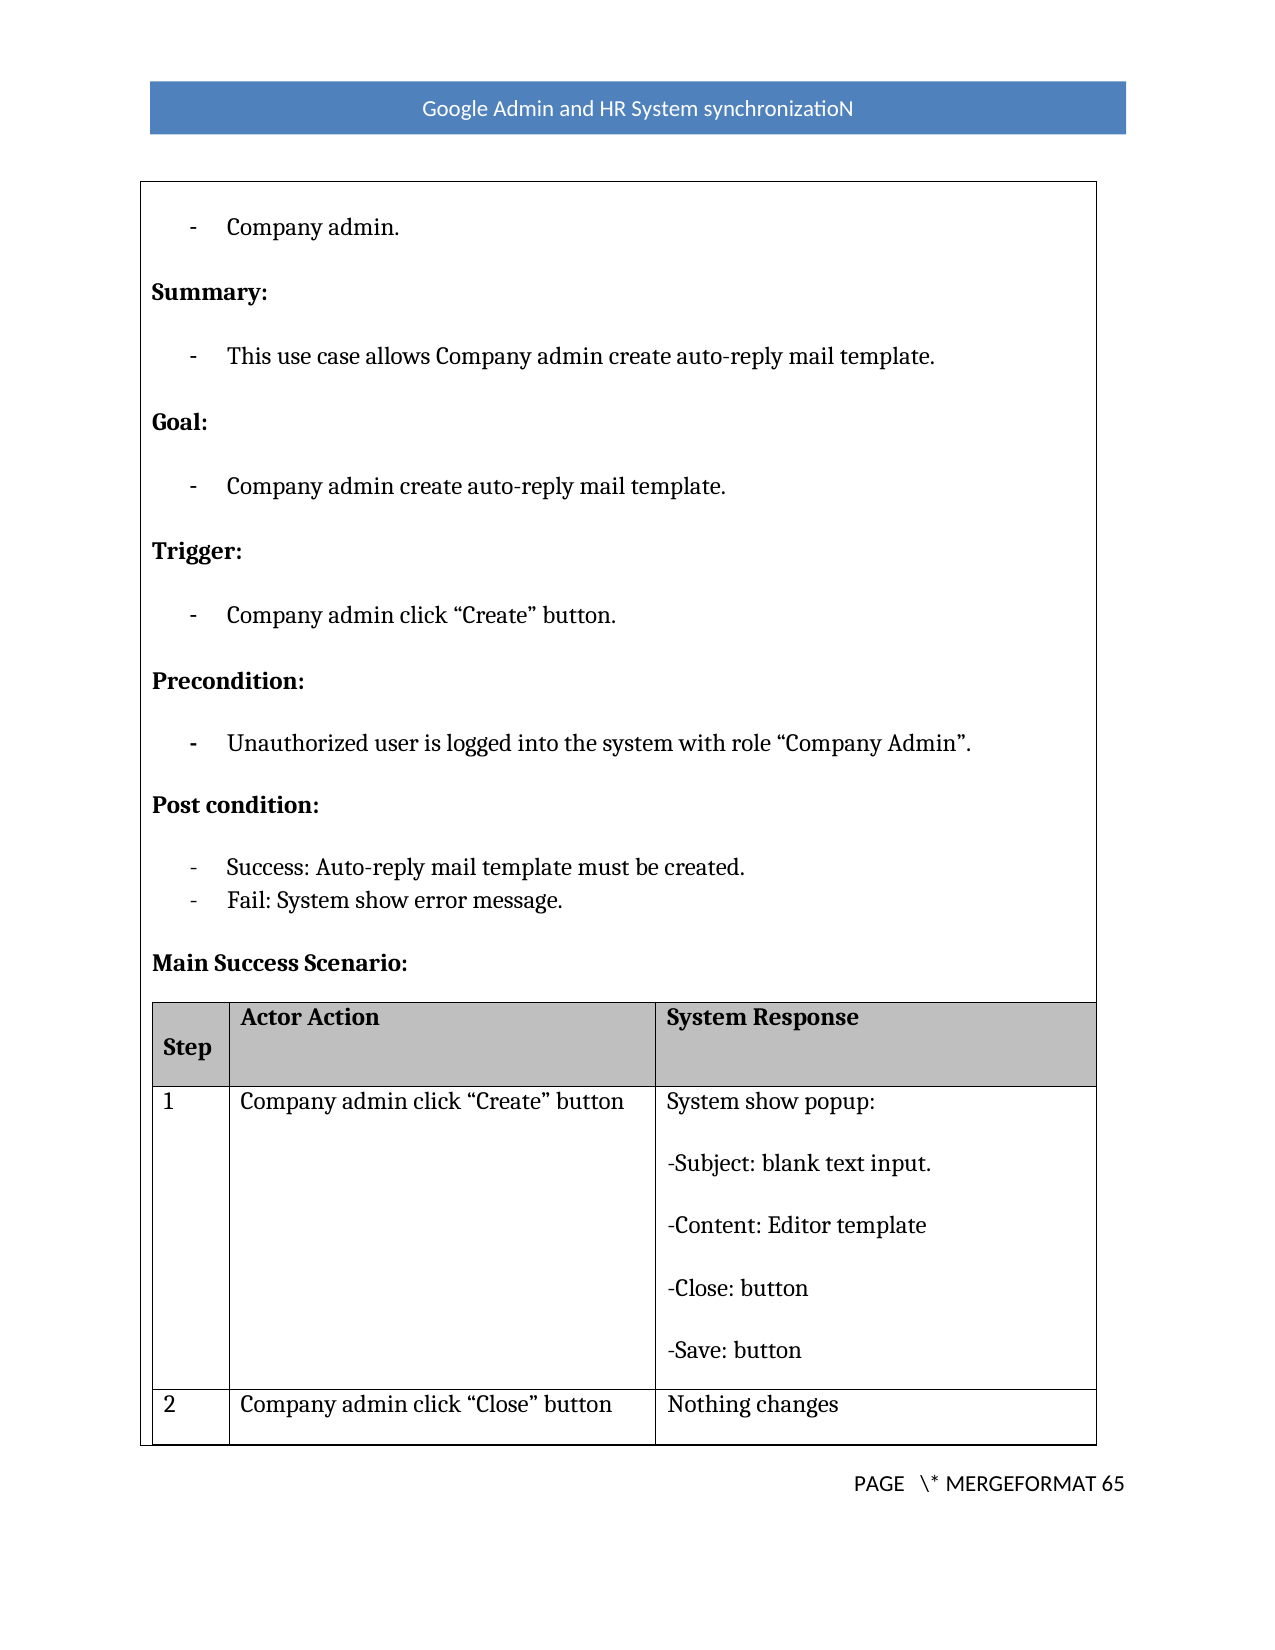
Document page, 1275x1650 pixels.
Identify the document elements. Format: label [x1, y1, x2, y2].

table_cell [141, 182, 1096, 1445]
